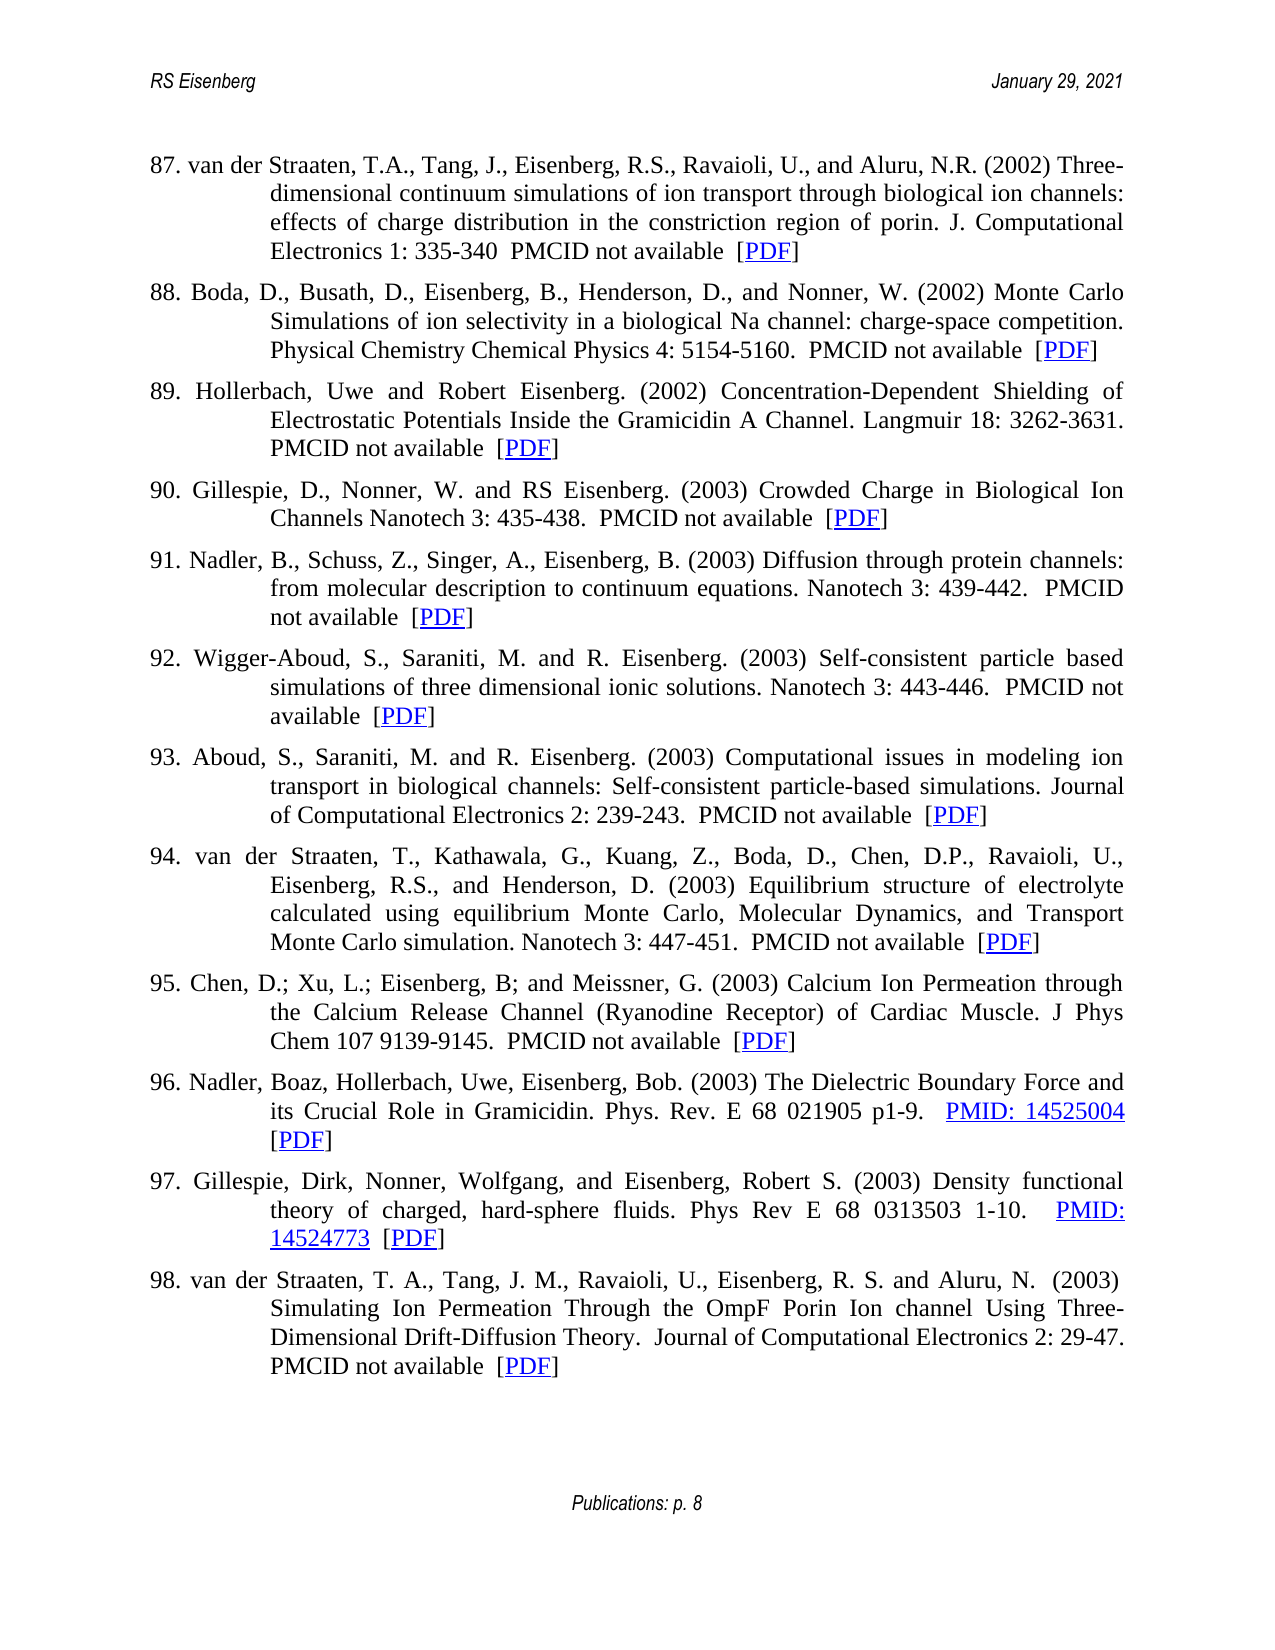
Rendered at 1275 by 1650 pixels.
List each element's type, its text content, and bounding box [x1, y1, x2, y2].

text 87. van der Straaten, T.A., Tang, J., Eisenberg, R.S., Ravaioli, U., and Aluru, N.R. (2002) Three-dimensional continuum simulations of ion transport through biological ion channels: effects of charge distribution in the constriction region of porin. J. Computational Electronics 1: 335-340 PMCID not available [PDF] [150, 150, 1125, 265]
text 89. Hollerbach, Uwe and Robert Eisenberg. (2002) Concentration-Dependent Shielding of Electrostatic Potentials Inside the Gramicidin A Channel. Langmuir 18: 3262-3631. PMCID not available [PDF] [150, 376, 1125, 462]
text 90. Gillespie, D., Nonner, W. and RS Eisenberg. (2003) Crowded Charge in Biological Ion Channels Nanotech 3: 435-438. PMCID not available [PDF] [150, 475, 1125, 532]
text 94. van der Straaten, T., Kathawala, G., Kuang, Z., Boda, D., Chen, D.P., Ravaioli, U., Eisenberg, R.S., and Henderson, D. (2003) Equilibrium structure of electrolyte calculated using equilibrium Monte Carlo, Molecular Dynamics, and Transport Monte Carlo simulation. Nanotech 3: 447-451. PMCID not available [PDF] [150, 841, 1125, 956]
text 97. Gillespie, Dirk, Nonner, Wolfgang, and Eisenberg, Robert S. (2003) Density functional theory of charged, hard-sphere fluids. Phys Rev E 68 0313503 1-10. PMID: 14524773 [PDF] [150, 1166, 1125, 1252]
text 96. Nadler, Boaz, Hollerbach, Uwe, Eisenberg, Bob. (2003) The Dielectric Boundary Force and its Crucial Role in Gramicidin. Phys. Rev. E 68 021905 p1-9. PMID: 14525004 [PDF] [150, 1067, 1125, 1153]
text 88. Boda, D., Busath, D., Eisenberg, B., Henderson, D., and Nonner, W. (2002) Monte Carlo Simulations of ion selectivity in a biological Na channel: charge-space competition. Physical Chemistry Chemical Physics 4: 5154-5160. PMCID not available [PDF] [150, 277, 1125, 363]
text 93. Aboud, S., Saraniti, M. and R. Eisenberg. (2003) Computational issues in modeling ion transport in biological channels: Self-consistent particle-based simulations. Journal of Computational Electronics 2: 239-243. PMCID not available [PDF] [150, 742, 1125, 828]
text 95. Chen, D.; Xu, L.; Eisenberg, B; and Meissner, G. (2003) Calcium Ion Permeation through the Calcium Release Channel (Ryanodine Receptor) of Cardiac Muscle. J Phys Chem 107 9139-9145. PMCID not available [PDF] [150, 968, 1125, 1055]
text 91. Nadler, B., Schuss, Z., Singer, A., Eisenberg, B. (2003) Diffusion through protein channels: from molecular description to continuum equations. Nanotech 3: 439-442. PMCID not available [PDF] [150, 545, 1125, 631]
text 92. Wigger-Aboud, S., Saraniti, M. and R. Eisenberg. (2003) Self-consistent particle based simulations of three dimensional ionic solutions. Nanotech 3: 443-446. PMCID not available [PDF] [150, 643, 1125, 730]
text 98. van der Straaten, T. A., Tang, J. M., Ravaioli, U., Eisenberg, R. S. and Aluru, N. (2003) Simulating Ion Permeation Through the OmpF Porin Ion channel Using Three-Dimensional Drift-Diffusion Theory. Journal of Computational Electronics 2: 29-47. PMCID not available [PDF] [150, 1265, 1125, 1380]
